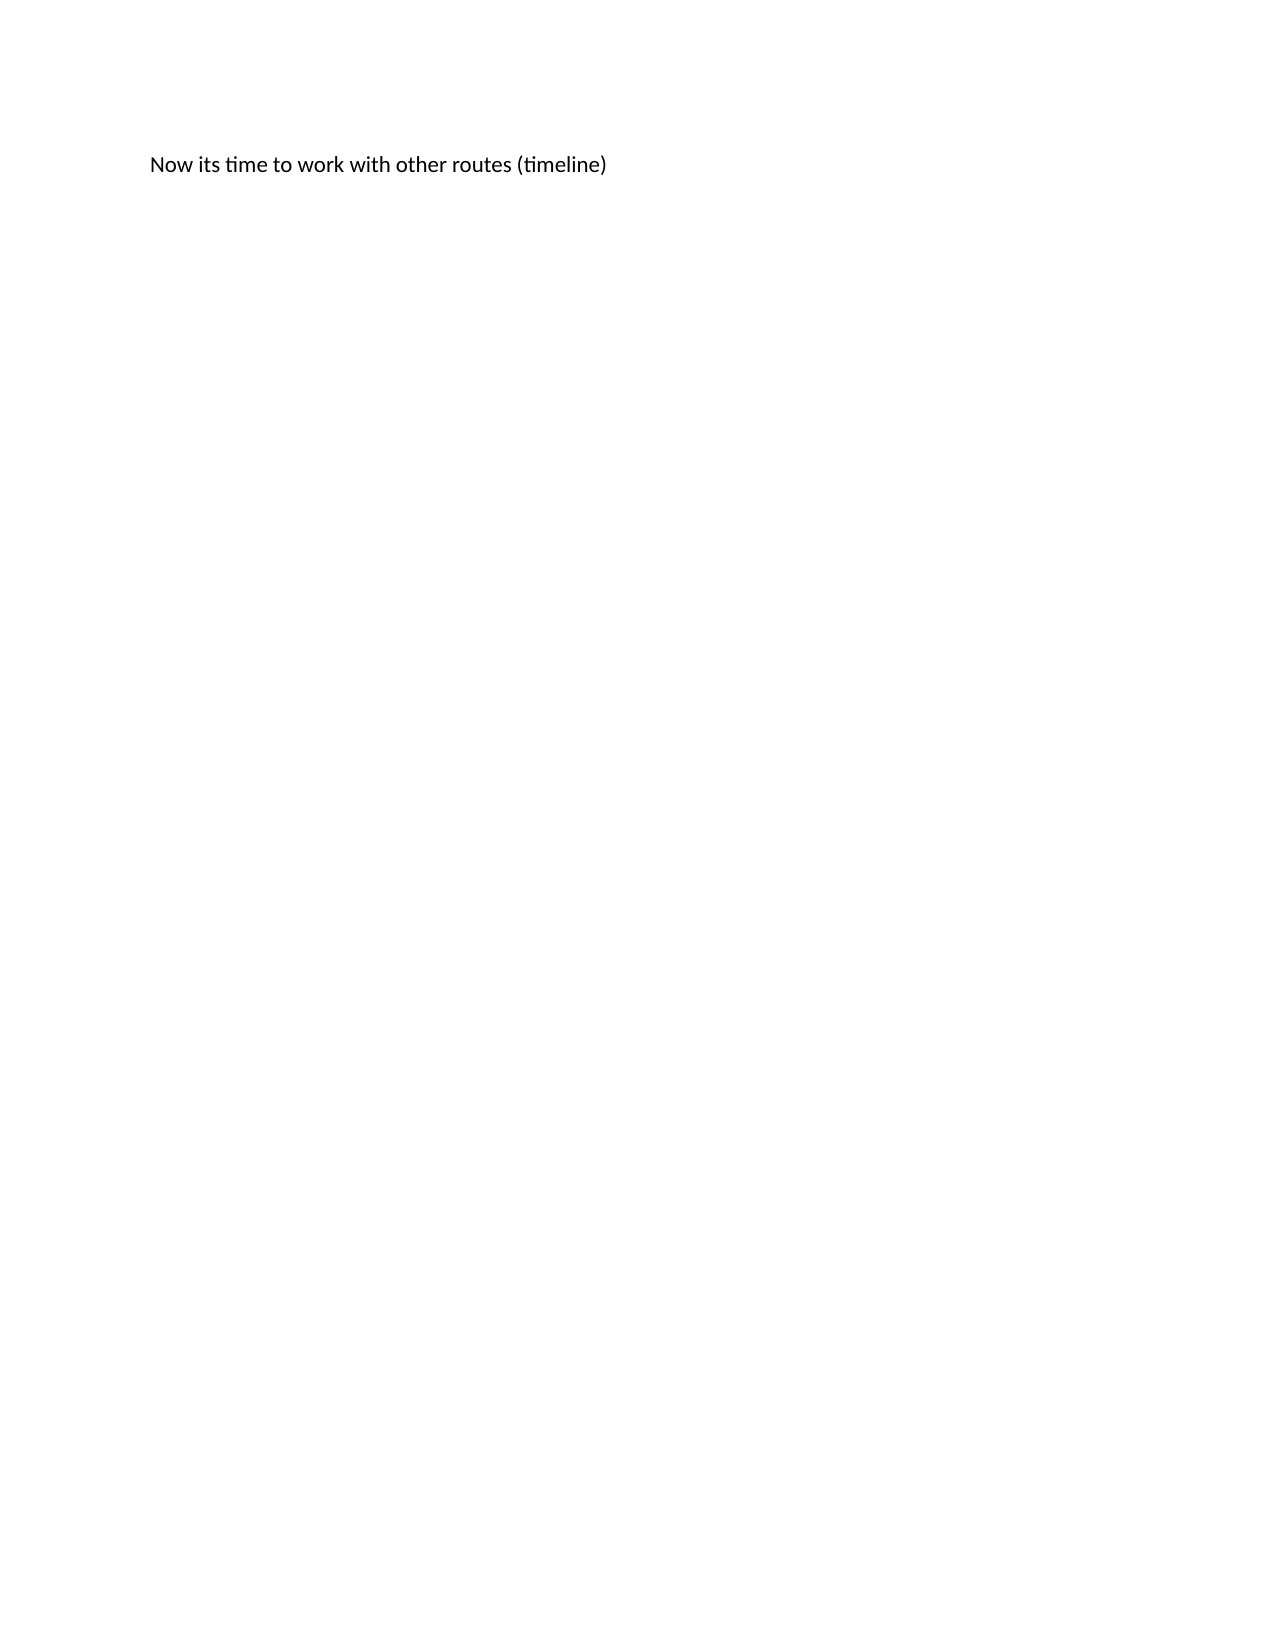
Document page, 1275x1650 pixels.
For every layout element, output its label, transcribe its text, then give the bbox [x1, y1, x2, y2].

text Now its time to work with other routes (timeline) [150, 150, 1125, 178]
